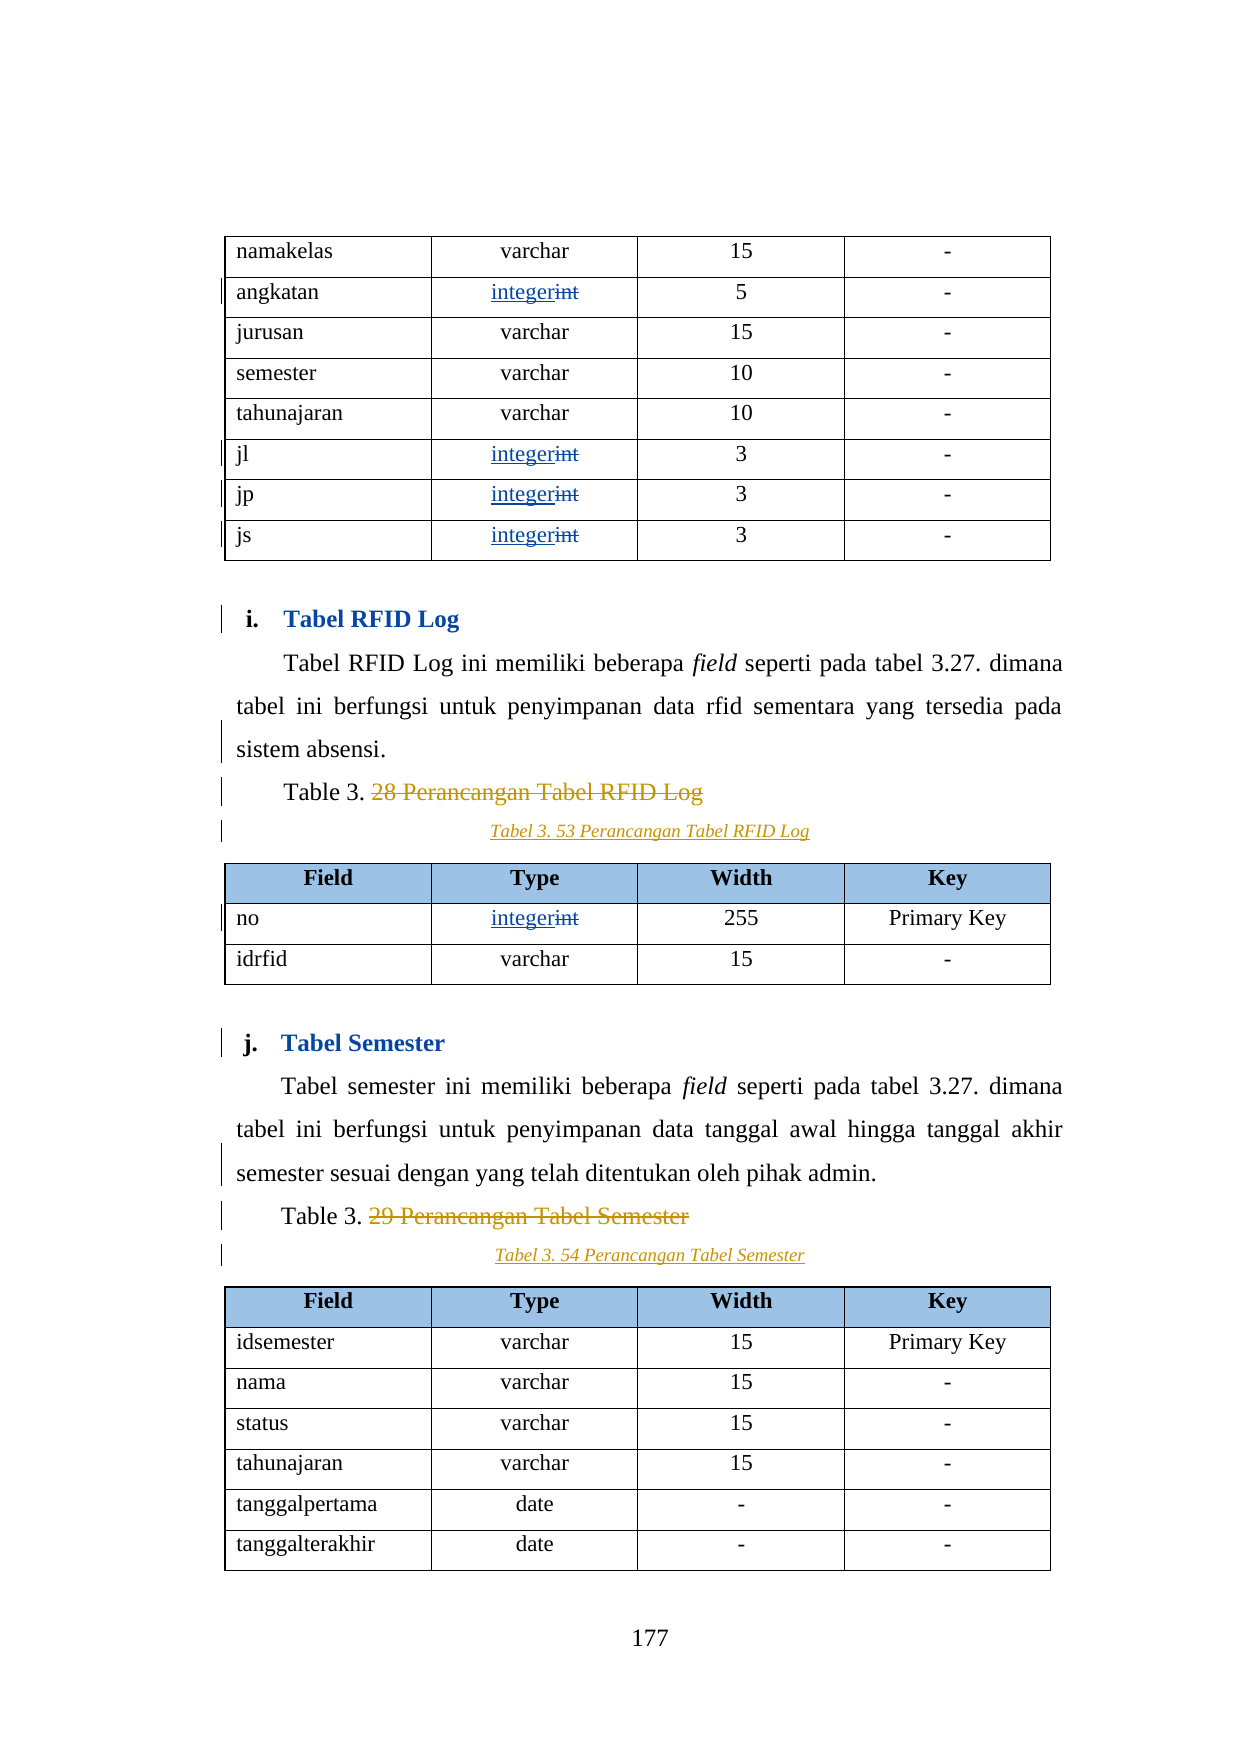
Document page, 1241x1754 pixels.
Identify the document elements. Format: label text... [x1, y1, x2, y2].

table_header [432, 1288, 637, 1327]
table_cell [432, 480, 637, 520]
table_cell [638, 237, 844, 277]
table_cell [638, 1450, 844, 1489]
text Tabel semester ini memiliki beberapa field seperti pada tabel 3.27. dimana tabel ini berfungsi untuk penyimpanan data tanggal awal hingga tanggal akhir semester sesuai dengan yang telah ditentukan oleh pihak admin. [236, 1071, 1063, 1186]
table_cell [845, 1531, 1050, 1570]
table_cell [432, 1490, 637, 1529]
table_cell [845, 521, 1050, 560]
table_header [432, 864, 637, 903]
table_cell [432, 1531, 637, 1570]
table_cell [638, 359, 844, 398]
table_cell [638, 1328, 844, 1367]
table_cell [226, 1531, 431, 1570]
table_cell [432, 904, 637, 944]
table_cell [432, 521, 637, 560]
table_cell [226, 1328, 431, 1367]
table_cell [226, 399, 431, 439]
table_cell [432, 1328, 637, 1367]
text Tabel RFID Log ini memiliki beberapa field seperti pada tabel 3.27. dimana tabel ini berfungsi untuk penyimpanan data rfid sementara yang tersedia pada sistem absensi. [236, 648, 1063, 763]
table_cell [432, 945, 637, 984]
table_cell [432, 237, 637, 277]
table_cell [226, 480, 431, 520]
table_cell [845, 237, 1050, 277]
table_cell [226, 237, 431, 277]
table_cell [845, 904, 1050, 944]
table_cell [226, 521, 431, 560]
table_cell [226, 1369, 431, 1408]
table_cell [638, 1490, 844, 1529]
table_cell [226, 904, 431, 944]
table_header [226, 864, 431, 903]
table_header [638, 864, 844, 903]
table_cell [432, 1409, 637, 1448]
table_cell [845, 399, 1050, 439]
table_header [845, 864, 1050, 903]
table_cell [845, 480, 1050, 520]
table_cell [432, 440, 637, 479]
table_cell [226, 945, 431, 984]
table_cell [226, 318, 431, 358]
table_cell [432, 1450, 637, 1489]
list Tabel Semester [243, 1028, 1063, 1057]
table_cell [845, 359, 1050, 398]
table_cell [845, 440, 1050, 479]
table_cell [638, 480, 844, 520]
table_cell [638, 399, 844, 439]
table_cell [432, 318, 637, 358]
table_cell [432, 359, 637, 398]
list Tabel RFID Log [246, 604, 1063, 633]
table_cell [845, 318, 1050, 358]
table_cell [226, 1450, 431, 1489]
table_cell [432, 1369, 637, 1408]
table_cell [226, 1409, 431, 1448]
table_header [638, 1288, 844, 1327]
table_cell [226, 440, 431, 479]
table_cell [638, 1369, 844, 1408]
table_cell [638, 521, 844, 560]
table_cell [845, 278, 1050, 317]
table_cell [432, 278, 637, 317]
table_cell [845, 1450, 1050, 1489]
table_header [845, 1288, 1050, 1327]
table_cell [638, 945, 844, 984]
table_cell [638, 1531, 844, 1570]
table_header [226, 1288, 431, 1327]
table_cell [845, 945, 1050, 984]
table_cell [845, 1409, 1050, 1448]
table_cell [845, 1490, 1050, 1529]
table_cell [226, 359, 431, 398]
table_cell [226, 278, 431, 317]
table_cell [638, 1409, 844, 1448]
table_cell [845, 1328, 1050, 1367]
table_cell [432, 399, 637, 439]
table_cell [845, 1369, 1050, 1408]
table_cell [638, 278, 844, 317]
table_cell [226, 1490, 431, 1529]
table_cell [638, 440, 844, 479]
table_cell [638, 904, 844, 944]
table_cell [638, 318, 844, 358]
